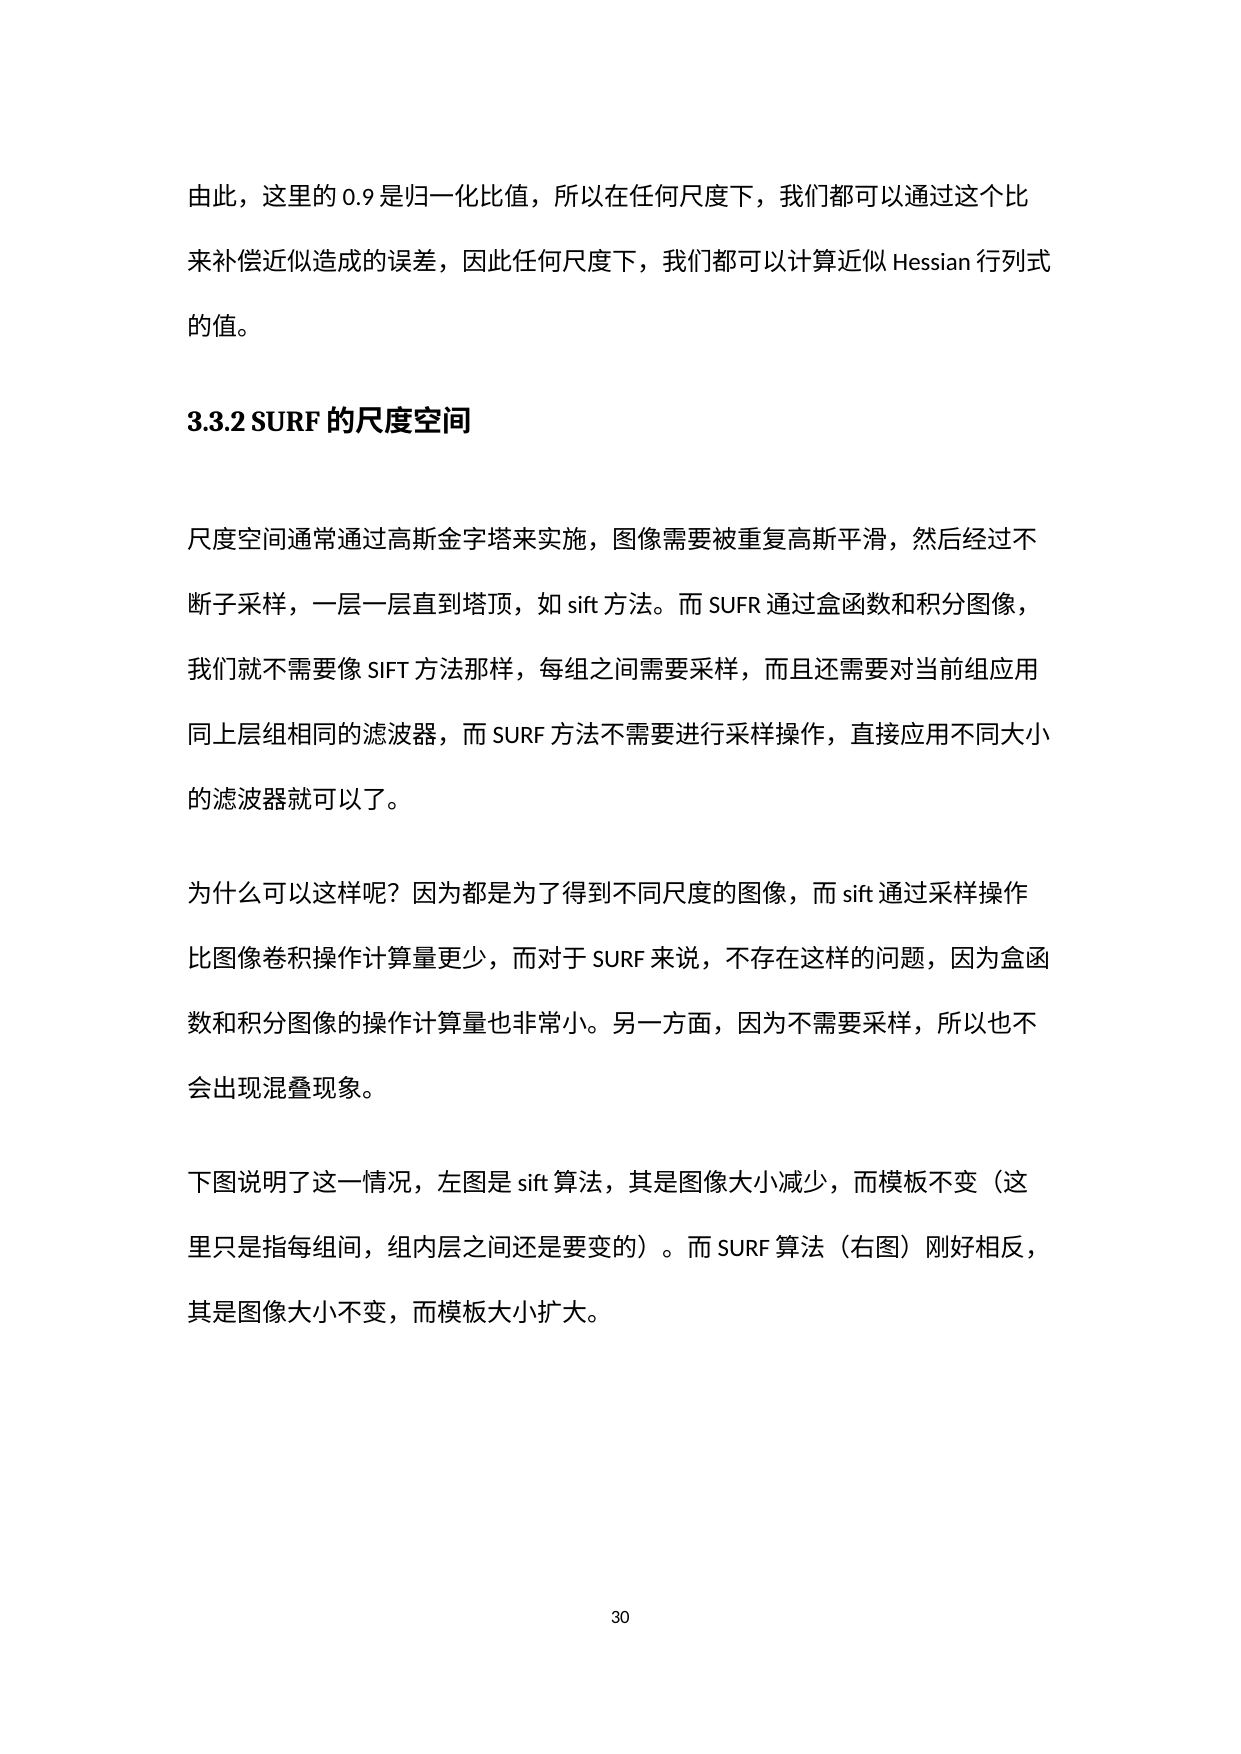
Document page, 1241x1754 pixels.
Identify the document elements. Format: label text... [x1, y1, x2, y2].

text 下图说明了这一情况，左图是sift算法，其是图像大小减少，而模板不变（这里只是指每组间，组内层之间还是要变的）。而SURF算法（右图）刚好相反，其是图像大小不变，而模板大小扩大。 [187, 1148, 1053, 1343]
text 由此，这里的0.9是归一化比值，所以在任何尺度下，我们都可以通过这个比来补偿近似造成的误差，因此任何尺度下，我们都可以计算近似Hessian行列式的值。 [187, 162, 1053, 357]
text 为什么可以这样呢？因为都是为了得到不同尺度的图像，而sift通过采样操作比图像卷积操作计算量更少，而对于SURF来说，不存在这样的问题，因为盒函数和积分图像的操作计算量也非常小。另一方面，因为不需要采样，所以也不会出现混叠现象。 [187, 859, 1053, 1119]
subtitle 3.3.2 SURF的尺度空间 [187, 386, 1053, 451]
text 尺度空间通常通过高斯金字塔来实施，图像需要被重复高斯平滑，然后经过不断子采样，一层一层直到塔顶，如sift方法。而SUFR通过盒函数和积分图像，我们就不需要像SIFT方法那样，每组之间需要采样，而且还需要对当前组应用同上层组相同的滤波器，而SURF方法不需要进行采样操作，直接应用不同大小的滤波器就可以了。 [187, 505, 1053, 830]
